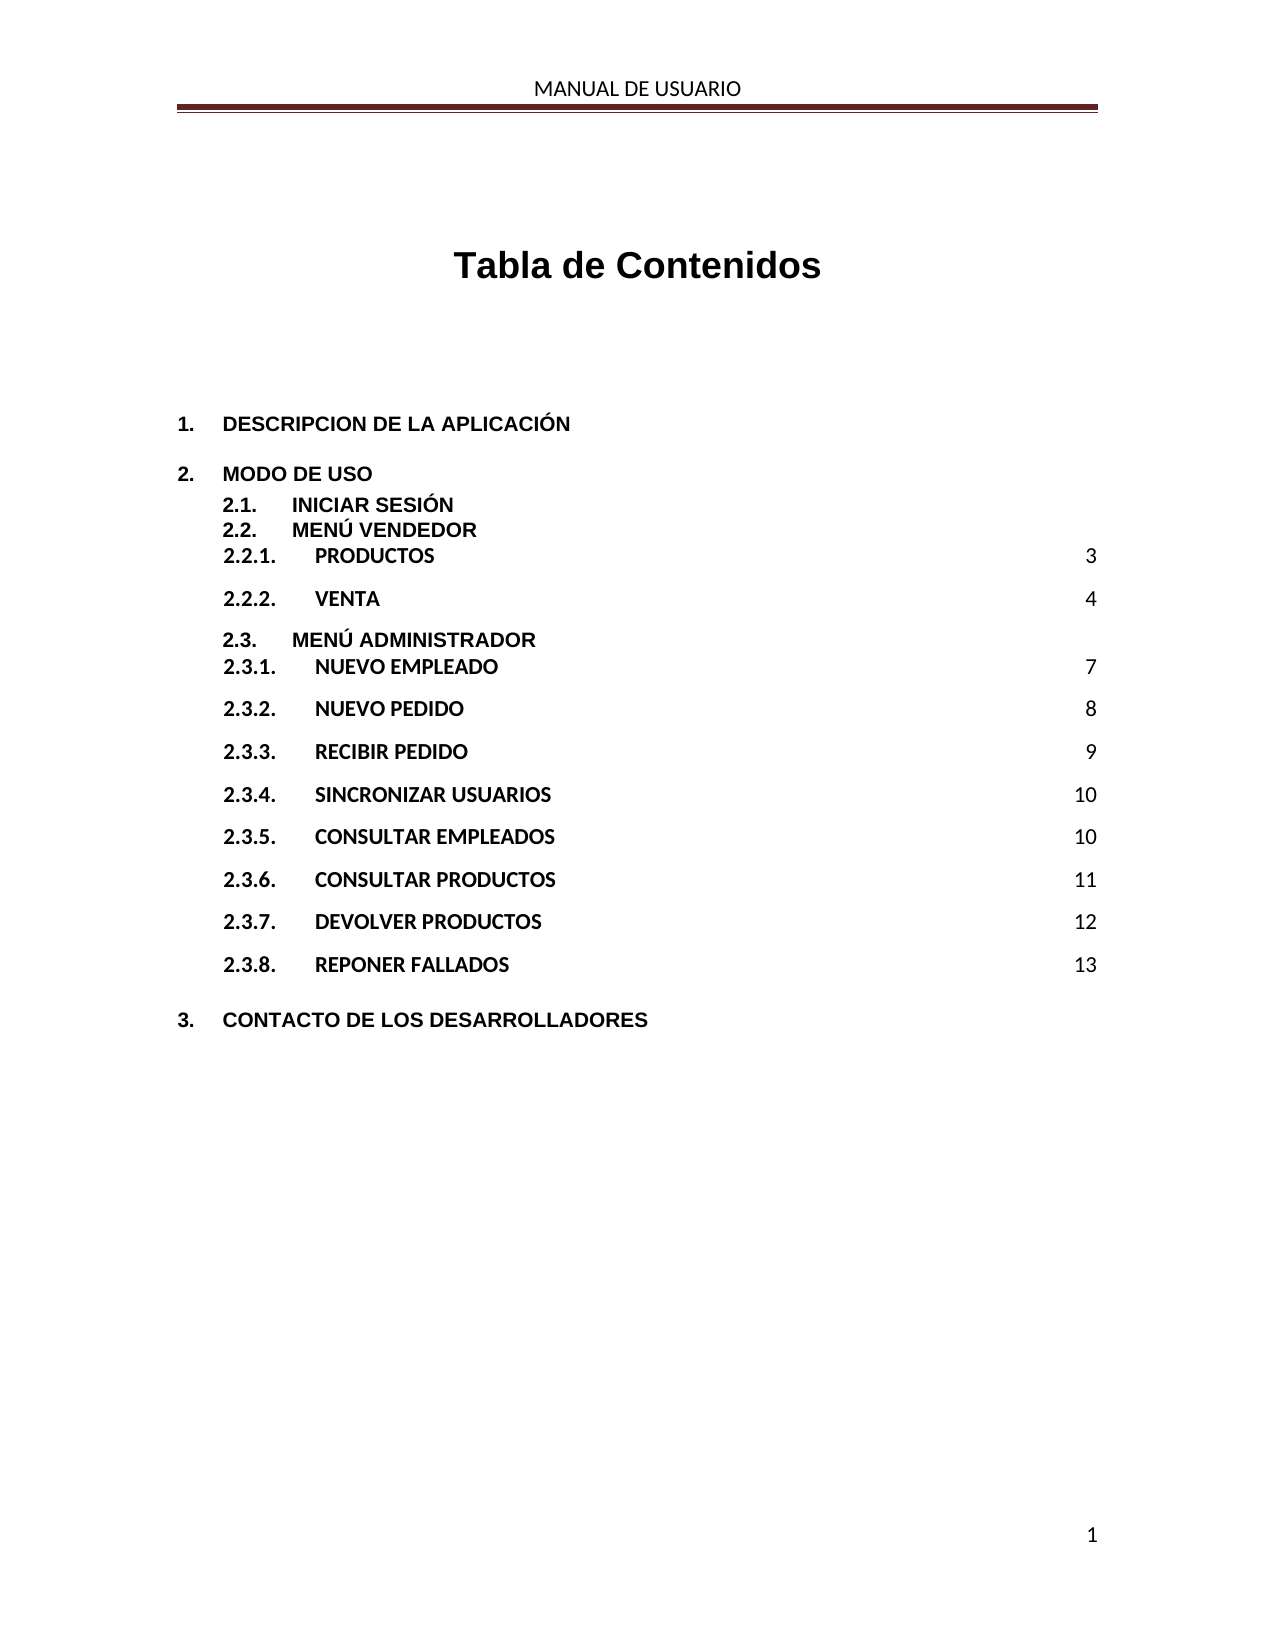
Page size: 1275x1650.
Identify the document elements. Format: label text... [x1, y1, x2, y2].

title Tabla de Contenidos [177, 244, 1098, 287]
